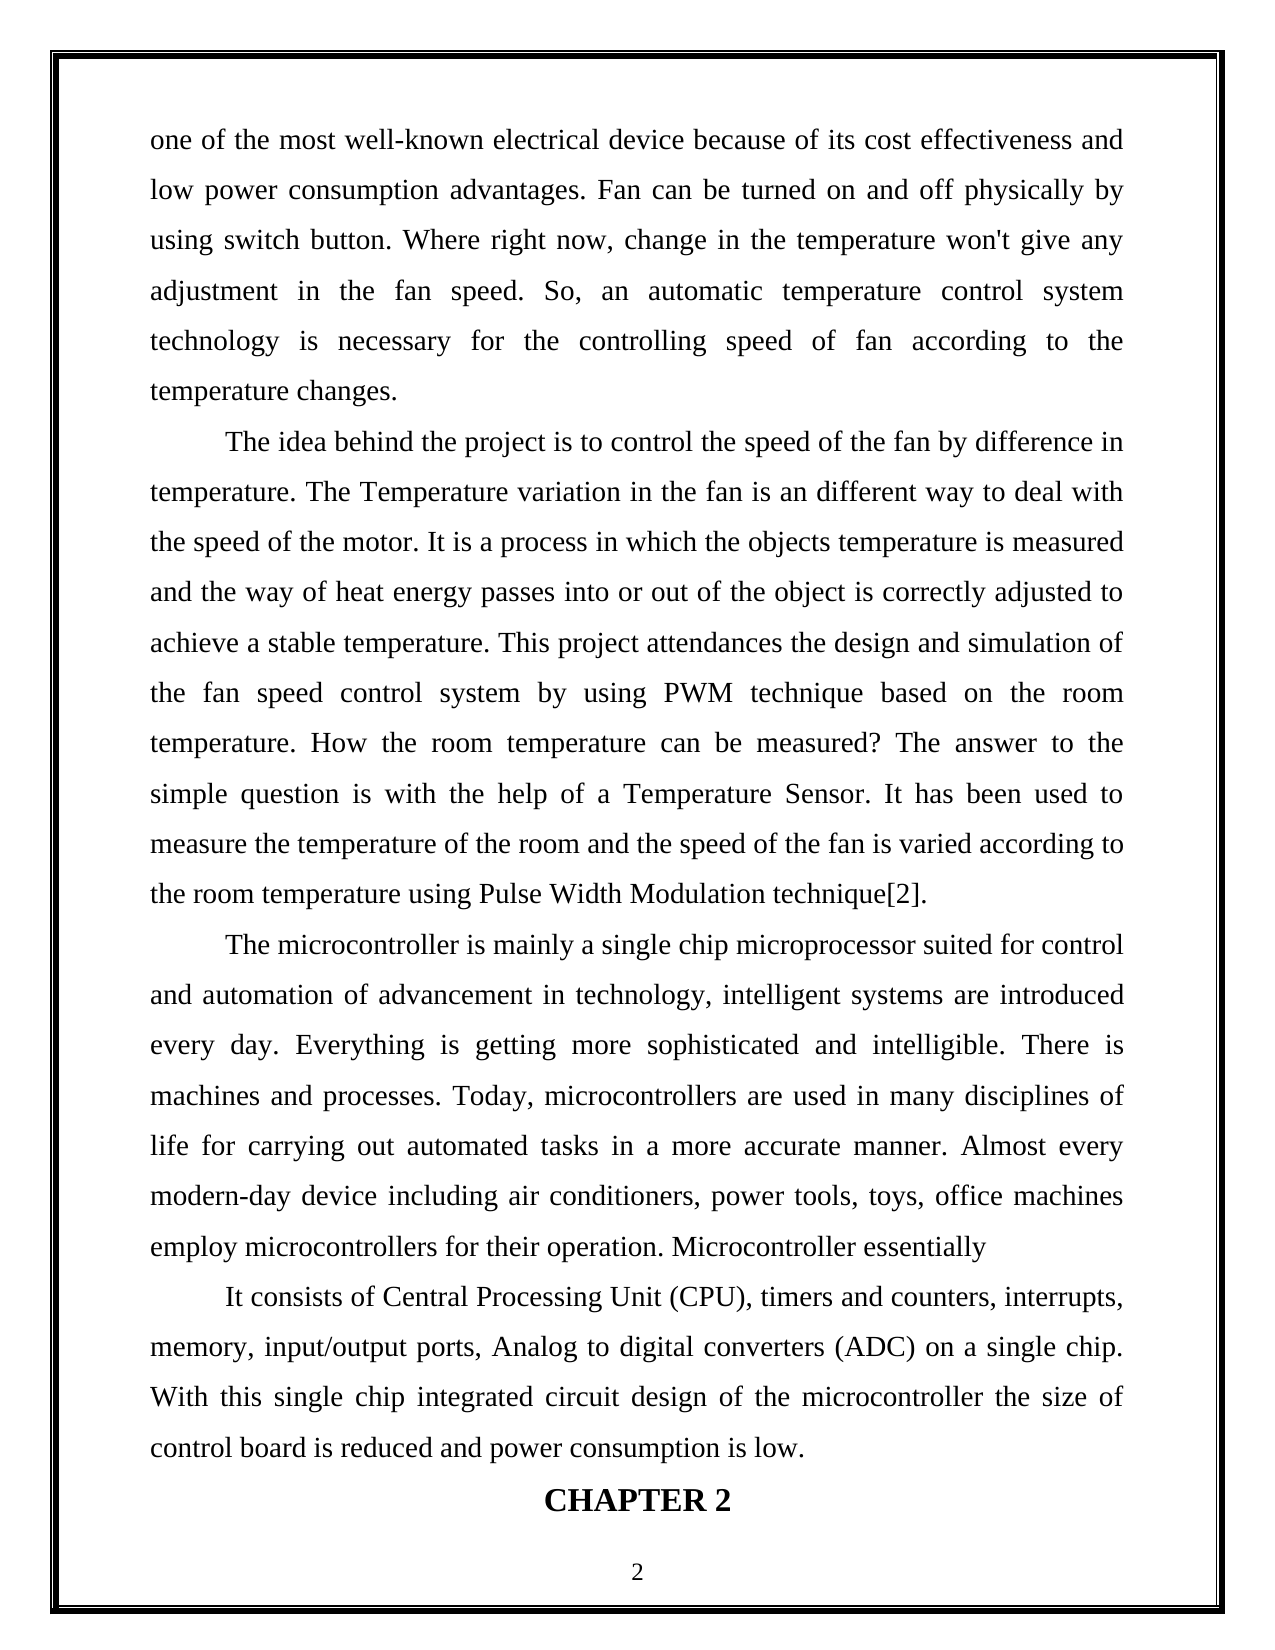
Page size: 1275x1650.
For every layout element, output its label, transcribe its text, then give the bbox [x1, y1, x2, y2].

text CHAPTER 2 [150, 1480, 1125, 1547]
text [150, 122, 1125, 407]
text The microcontroller is mainly a single chip microprocessor suited for control and automation of advancement in technology, intelligent systems are introduced every day. Everything is getting more sophisticated and intelligible. There is machines and processes. Today, microcontrollers are used in many disciplines of life for carrying out automated tasks in a more accurate manner. Almost every modern-day device including air conditioners, power tools, toys, office machines employ microcontrollers for their operation. Microcontroller essentially [150, 927, 1125, 1262]
text The idea behind the project is to control the speed of the fan by difference in temperature. The Temperature variation in the fan is an different way to deal with the speed of the motor. It is a process in which the objects temperature is measured and the way of heat energy passes into or out of the object is correctly adjusted to achieve a stable temperature. This project attendances the design and simulation of the fan speed control system by using PWM technique based on the room temperature. How the room temperature can be measured? The answer to the simple question is with the help of a Temperature Sensor. It has been used to measure the temperature of the room and the speed of the fan is varied according to the room temperature using Pulse Width Modulation technique[2]. [150, 424, 1125, 910]
text It consists of Central Processing Unit (CPU), timers and counters, interrupts, memory, input/output ports, Analog to digital converters (ADC) on a single chip. With this single chip integrated circuit design of the microcontroller the size of control board is reduced and power consumption is low. [150, 1279, 1125, 1463]
